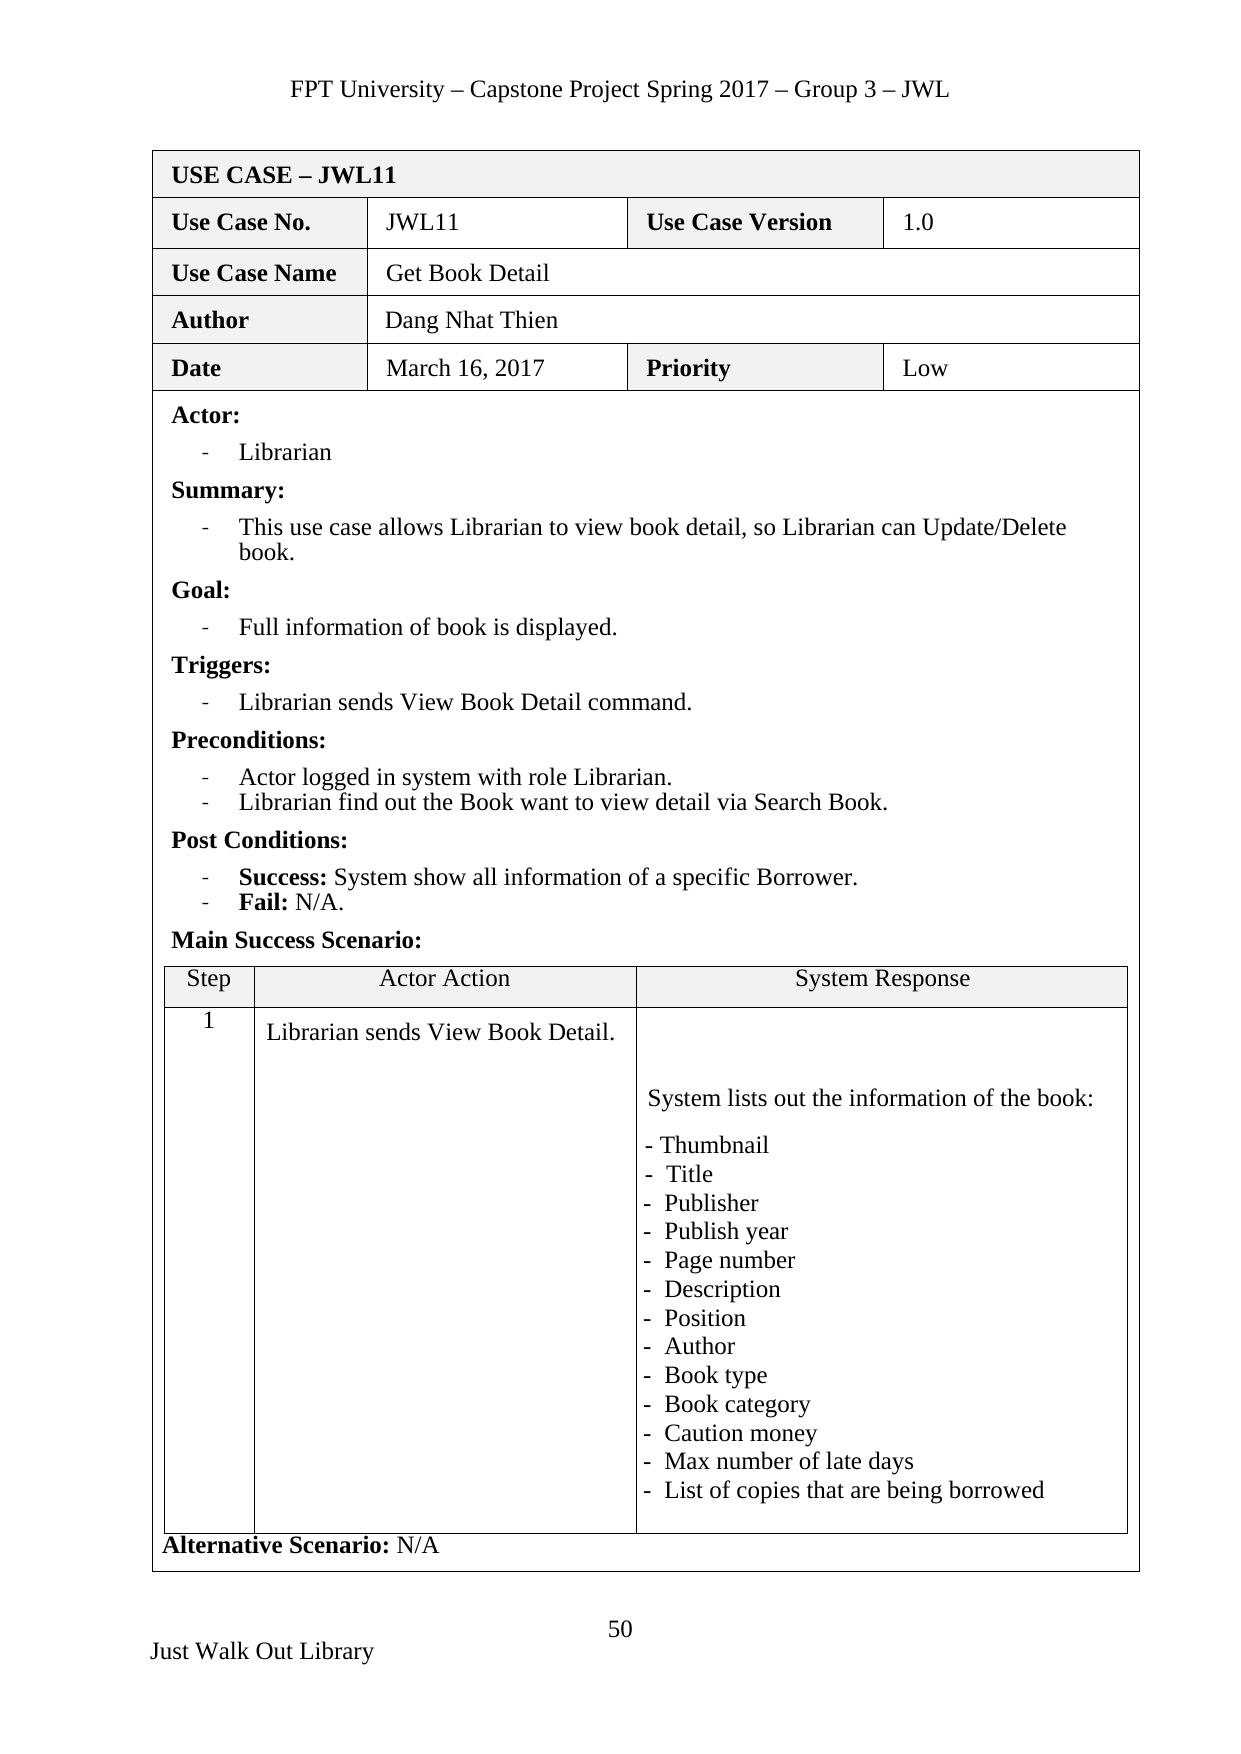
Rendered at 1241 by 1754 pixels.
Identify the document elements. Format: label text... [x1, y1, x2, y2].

table_cell Date [153, 344, 367, 390]
table_cell Low [884, 344, 1139, 390]
table_cell 1.0 [884, 198, 1139, 248]
table_cell Use Case Version [628, 198, 883, 248]
table_cell JWL11 [368, 198, 627, 248]
table_cell Use Case No. [153, 198, 367, 248]
table_cell March 16, 2017 [368, 344, 627, 390]
table_cell Author [153, 296, 367, 342]
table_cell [153, 391, 1139, 1571]
table_header USE CASE – JWL11 [153, 151, 1139, 197]
table_cell Get Book Detail [368, 249, 1139, 295]
table_cell Priority [628, 344, 883, 390]
table_cell Use Case Name [153, 249, 367, 295]
table_cell Dang Nhat Thien [368, 296, 1139, 342]
